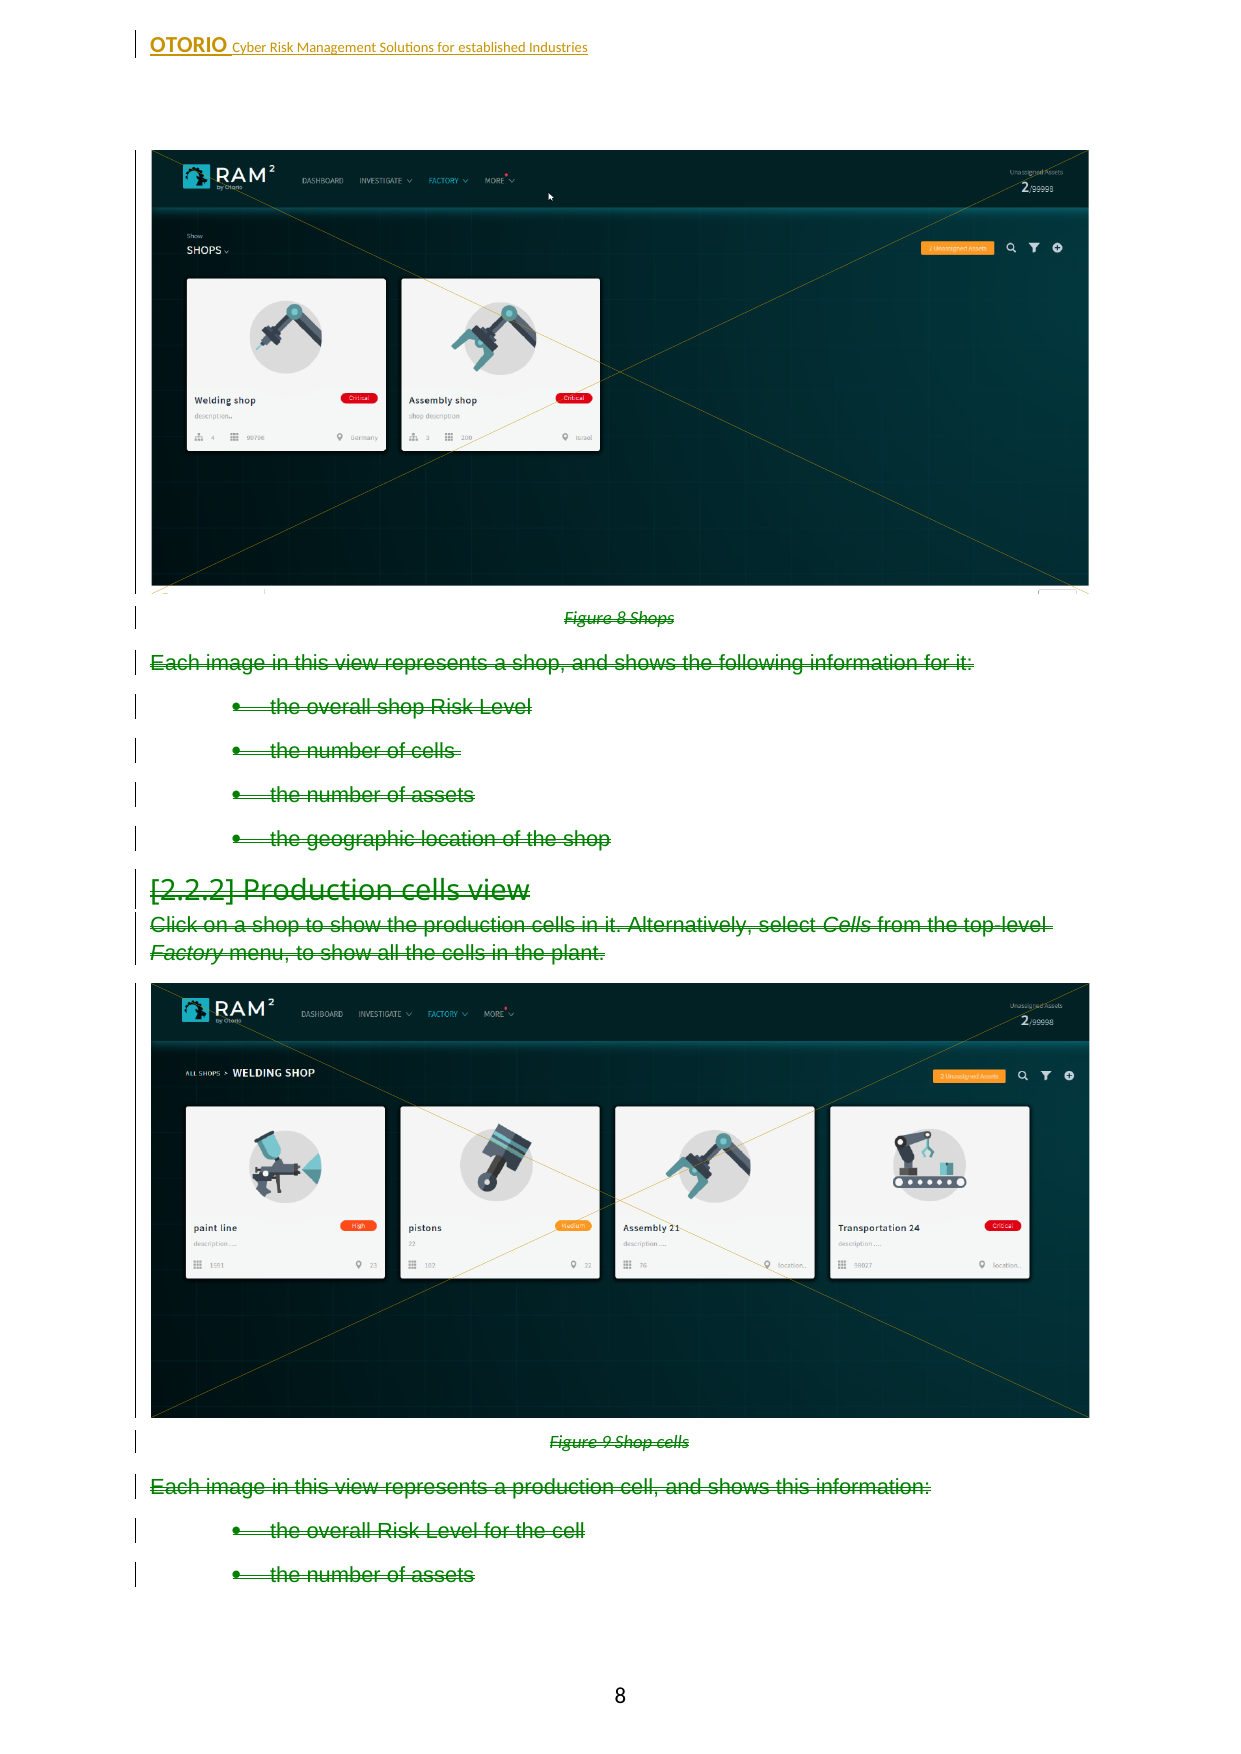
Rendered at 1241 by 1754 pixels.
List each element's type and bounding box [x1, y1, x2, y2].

picture [623, 151, 1089, 593]
picture [151, 151, 617, 593]
picture [154, 150, 1086, 371]
picture [154, 373, 1086, 594]
picture [151, 984, 618, 1416]
picture [153, 1201, 1087, 1418]
picture [622, 984, 1090, 1417]
picture [153, 983, 1087, 1199]
